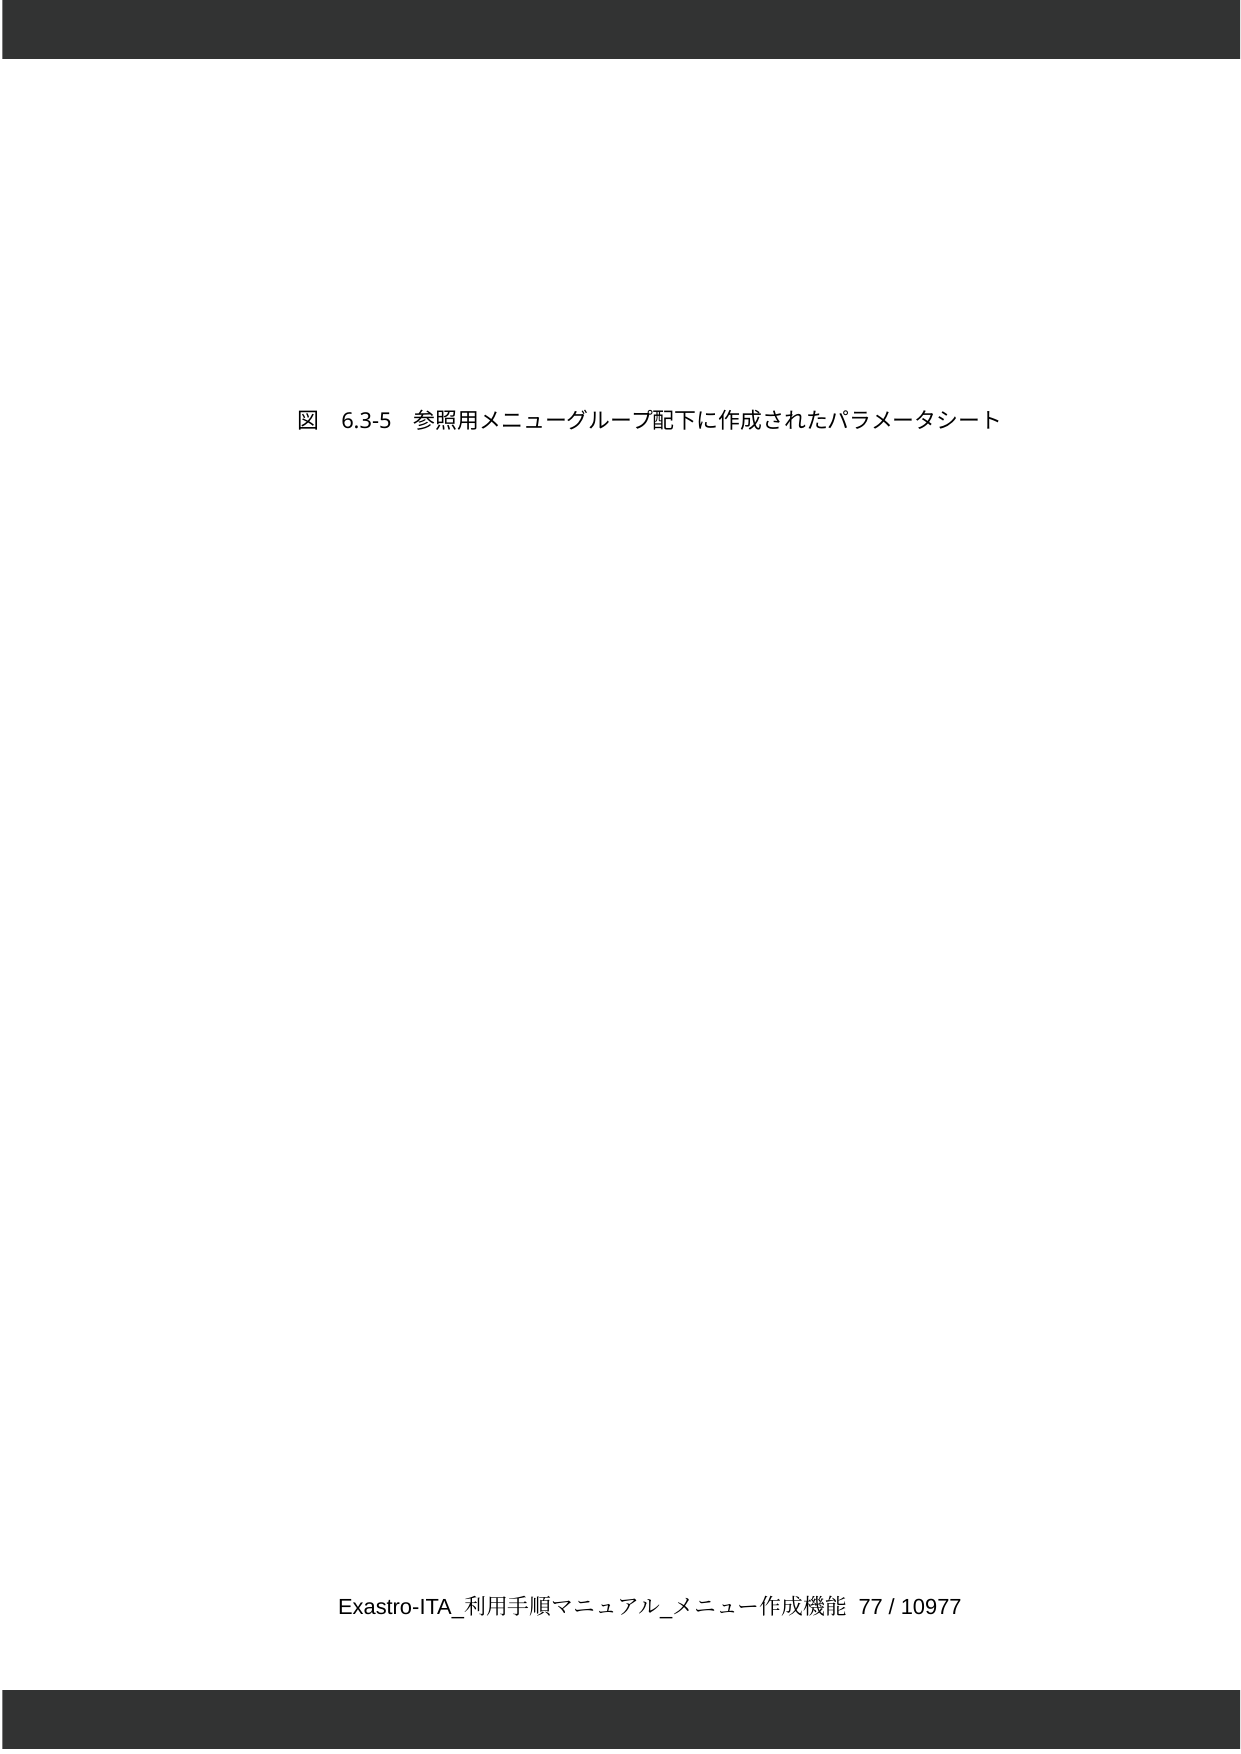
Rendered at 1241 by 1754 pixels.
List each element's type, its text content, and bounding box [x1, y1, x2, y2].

picture [2, 1690, 1241, 1749]
picture [2, 0, 1241, 59]
text 図 6.3-5 参照用メニューグループ配下に作成されたパラメータシート [148, 389, 1152, 448]
